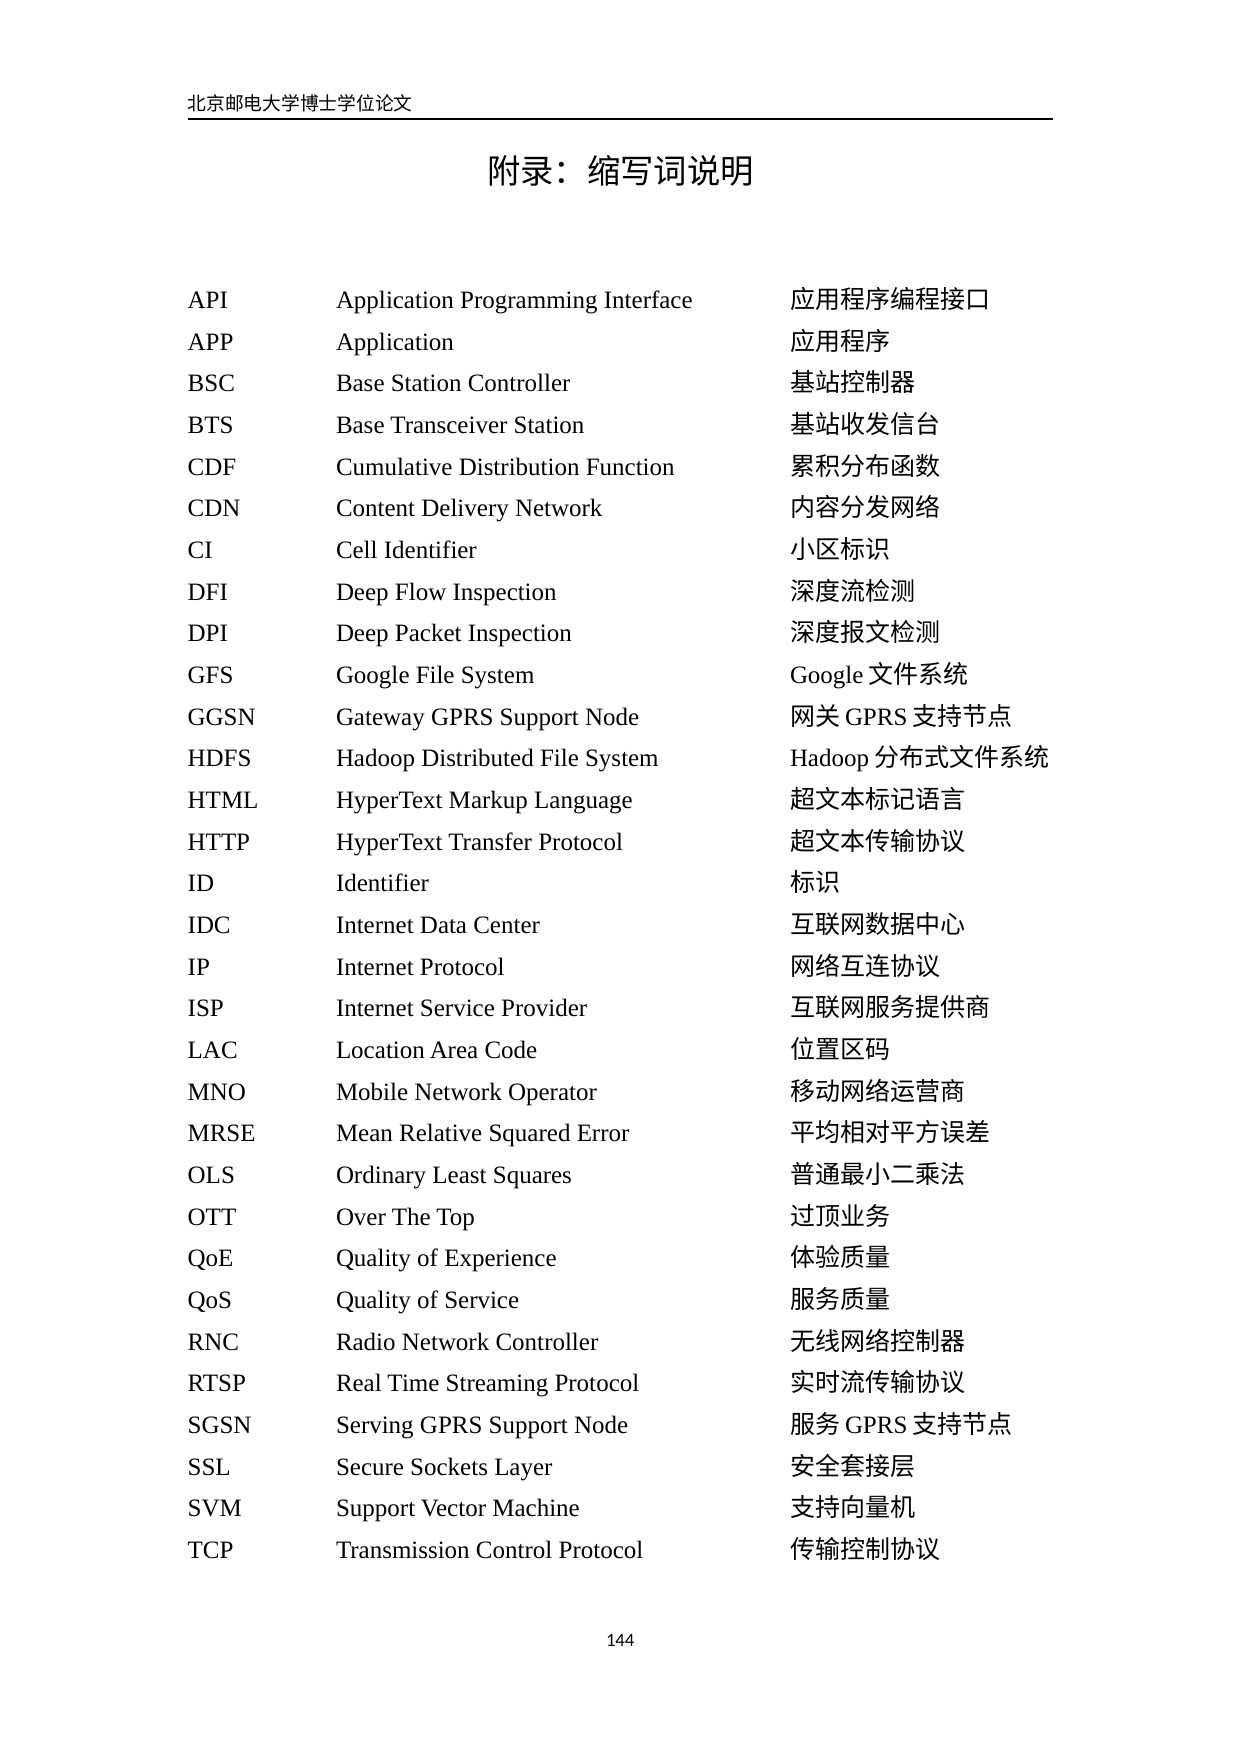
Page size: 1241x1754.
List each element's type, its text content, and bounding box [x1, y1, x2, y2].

table_cell 互联网数据中心 [779, 900, 1064, 942]
table_cell 超文本传输协议 [779, 817, 1064, 858]
table_cell Quality of Experience [325, 1233, 778, 1275]
table_cell 服务质量 [779, 1275, 1064, 1317]
table_cell HDFS [176, 733, 324, 775]
table_cell SGSN [176, 1400, 324, 1442]
table_cell 支持向量机 [779, 1483, 1064, 1525]
table_cell Mobile Network Operator [325, 1067, 778, 1108]
table_cell CI [176, 525, 324, 567]
table_cell IP [176, 942, 324, 983]
table_cell 普通最小二乘法 [779, 1150, 1064, 1192]
table_cell CDF [176, 442, 324, 483]
table_cell Serving GPRS Support Node [325, 1400, 778, 1442]
table_cell MRSE [176, 1108, 324, 1150]
table_cell 平均相对平方误差 [779, 1108, 1064, 1150]
table_cell GFS [176, 650, 324, 692]
table_cell OLS [176, 1150, 324, 1192]
table_cell Mean Relative Squared Error [325, 1108, 778, 1150]
table_cell 基站控制器 [779, 358, 1064, 400]
table_cell 移动网络运营商 [779, 1067, 1064, 1108]
table_cell Radio Network Controller [325, 1317, 778, 1358]
table_cell 超文本标记语言 [779, 775, 1064, 817]
table_cell Cell Identifier [325, 525, 778, 567]
table_cell HTML [176, 775, 324, 817]
table_cell 基站收发信台 [779, 400, 1064, 442]
table_cell Quality of Service [325, 1275, 778, 1317]
table_cell Secure Sockets Layer [325, 1442, 778, 1483]
table_cell DPI [176, 608, 324, 650]
list 附录：缩写词说明 [187, 150, 1053, 192]
table_cell Gateway GPRS Support Node [325, 692, 778, 733]
table_cell Google File System [325, 650, 778, 692]
table_cell CDN [176, 483, 324, 525]
table_cell 网络互连协议 [779, 942, 1064, 983]
table_cell 标识 [779, 858, 1064, 900]
table_cell 内容分发网络 [779, 483, 1064, 525]
table_cell Ordinary Least Squares [325, 1150, 778, 1192]
table_cell Internet Protocol [325, 942, 778, 983]
table_cell Content Delivery Network [325, 483, 778, 525]
table_cell QoE [176, 1233, 324, 1275]
table_cell HyperText Transfer Protocol [325, 817, 778, 858]
table_cell 无线网络控制器 [779, 1317, 1064, 1358]
table_cell 累积分布函数 [779, 442, 1064, 483]
table_header 应用程序编程接口 [779, 275, 1064, 317]
table_cell TCP [176, 1525, 324, 1567]
table_cell Base Transceiver Station [325, 400, 778, 442]
table_cell BTS [176, 400, 324, 442]
table_cell Google文件系统 [779, 650, 1064, 692]
table_cell Base Station Controller [325, 358, 778, 400]
table_cell QoS [176, 1275, 324, 1317]
table_cell APP [176, 317, 324, 358]
table_cell LAC [176, 1025, 324, 1067]
table_cell ID [176, 858, 324, 900]
table_cell 安全套接层 [779, 1442, 1064, 1483]
table_cell Hadoop分布式文件系统 [779, 733, 1064, 775]
table_cell Over The Top [325, 1192, 778, 1233]
table_cell 体验质量 [779, 1233, 1064, 1275]
table_cell MNO [176, 1067, 324, 1108]
table_cell 互联网服务提供商 [779, 983, 1064, 1025]
table_cell 应用程序 [779, 317, 1064, 358]
table_cell IDC [176, 900, 324, 942]
table_cell SVM [176, 1483, 324, 1525]
table_cell Application [325, 317, 778, 358]
table_cell Internet Data Center [325, 900, 778, 942]
table_cell SSL [176, 1442, 324, 1483]
table_header Application Programming Interface [325, 275, 778, 317]
table_cell 传输控制协议 [779, 1525, 1064, 1567]
table_cell Hadoop Distributed File System [325, 733, 778, 775]
table_cell GGSN [176, 692, 324, 733]
table_cell 位置区码 [779, 1025, 1064, 1067]
table_cell Support Vector Machine [325, 1483, 778, 1525]
table_cell 实时流传输协议 [779, 1358, 1064, 1400]
table_cell 服务GPRS支持节点 [779, 1400, 1064, 1442]
table_cell Deep Flow Inspection [325, 567, 778, 608]
table_cell 网关GPRS支持节点 [779, 692, 1064, 733]
table_cell ISP [176, 983, 324, 1025]
table_cell RTSP [176, 1358, 324, 1400]
table_cell 过顶业务 [779, 1192, 1064, 1233]
table_header API [176, 275, 324, 317]
table_cell OTT [176, 1192, 324, 1233]
table_cell Transmission Control Protocol [325, 1525, 778, 1567]
table_cell 小区标识 [779, 525, 1064, 567]
table_cell HTTP [176, 817, 324, 858]
table_cell Cumulative Distribution Function [325, 442, 778, 483]
table_cell Identifier [325, 858, 778, 900]
table_cell Internet Service Provider [325, 983, 778, 1025]
table_cell Deep Packet Inspection [325, 608, 778, 650]
table_cell 深度报文检测 [779, 608, 1064, 650]
table_cell DFI [176, 567, 324, 608]
table_cell Location Area Code [325, 1025, 778, 1067]
table_cell HyperText Markup Language [325, 775, 778, 817]
table_cell Real Time Streaming Protocol [325, 1358, 778, 1400]
table_cell 深度流检测 [779, 567, 1064, 608]
table_cell RNC [176, 1317, 324, 1358]
table_cell BSC [176, 358, 324, 400]
